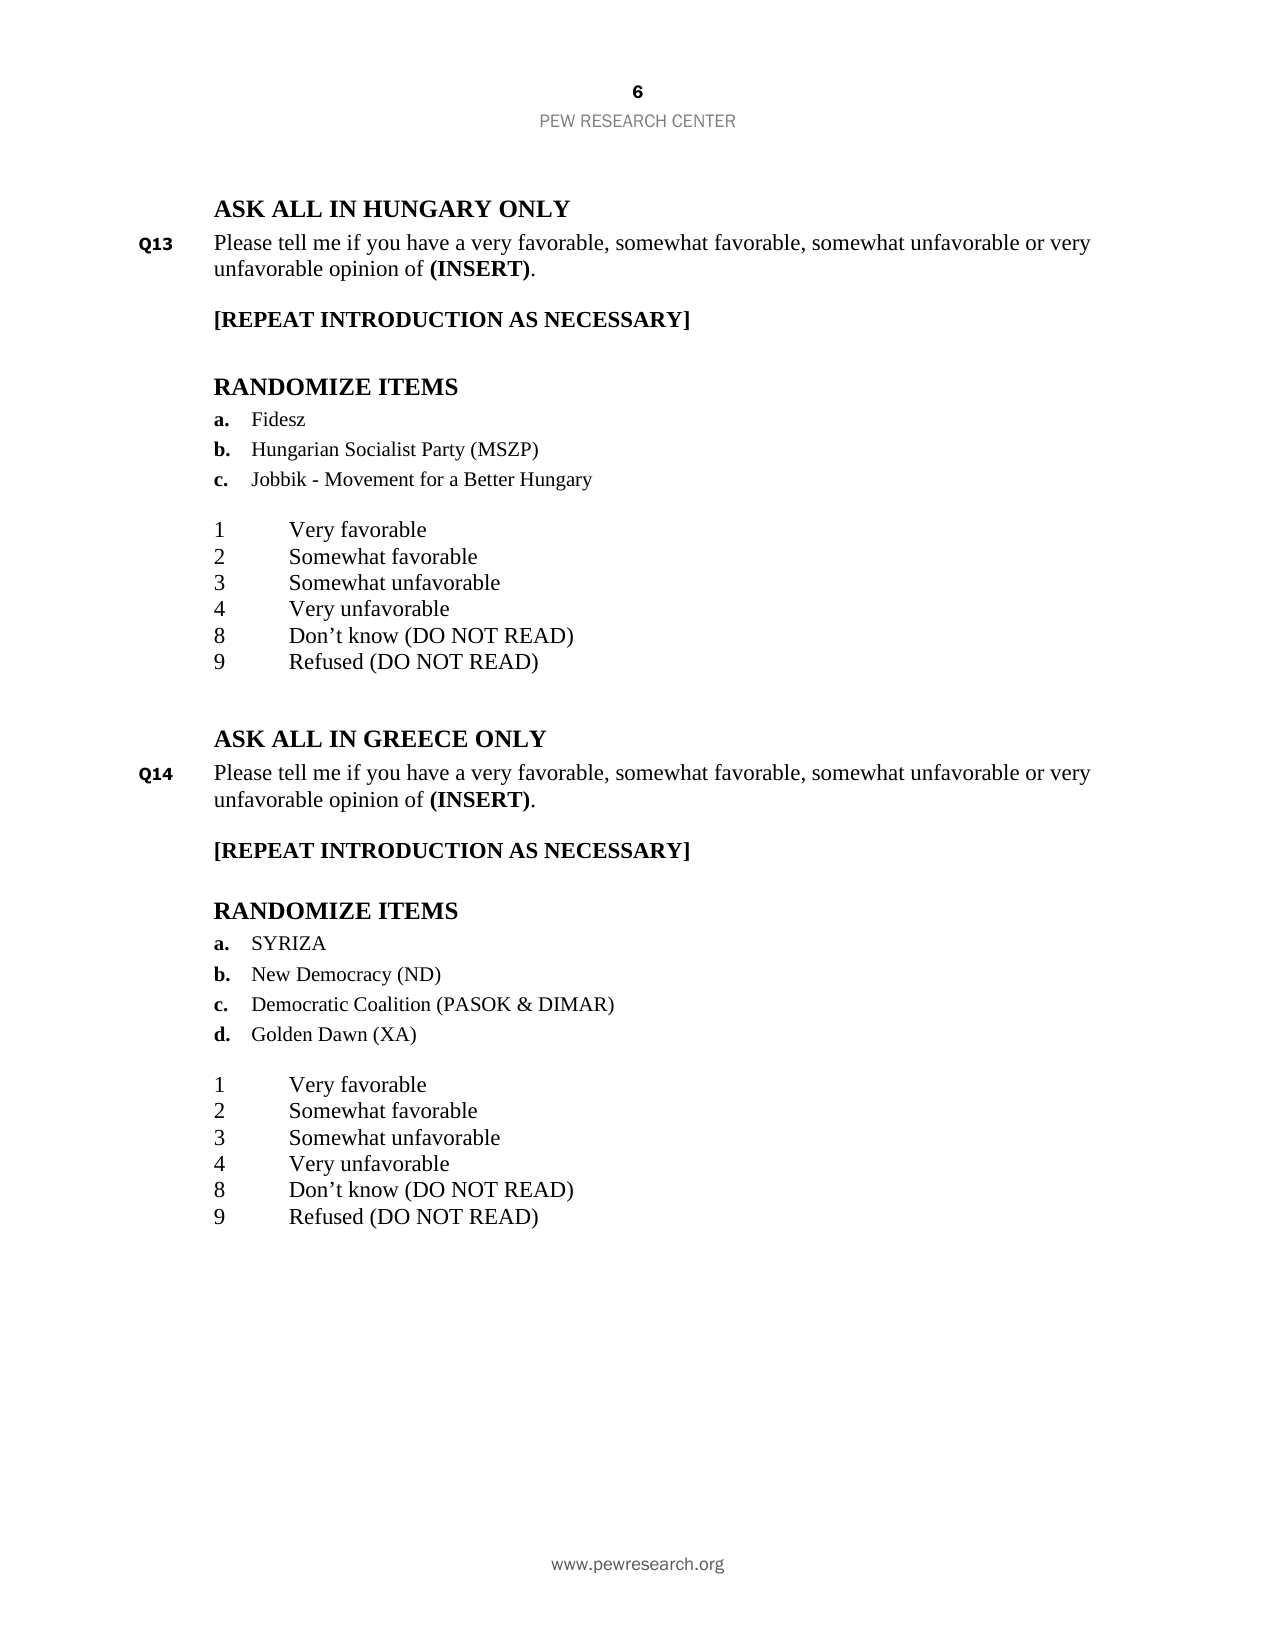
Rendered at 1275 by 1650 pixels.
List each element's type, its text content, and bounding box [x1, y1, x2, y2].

text 4 Very unfavorable [214, 595, 1136, 622]
text 3 Somewhat unfavorable [214, 569, 1136, 595]
list New Democracy (ND) [214, 961, 1136, 986]
text 8 Don’t know (DO NOT READ) [214, 1177, 1136, 1203]
text a. Fidesz [214, 407, 1136, 431]
text 1 Very favorable [214, 516, 1136, 543]
text [REPEAT INTRODUCTION AS NECESSARY] [214, 306, 1136, 333]
text Q14 Please tell me if you have a very favorable, somewhat favorable, somewhat unfavorable or very unfavorable opinion of (INSERT). [139, 759, 1136, 812]
list Golden Dawn (XA) [214, 1022, 1136, 1046]
text 3 Somewhat unfavorable [214, 1124, 1136, 1150]
text 1 Very favorable [214, 1071, 1136, 1097]
text ASK ALL IN GREECE ONLY [214, 724, 1136, 753]
text [REPEAT INTRODUCTION AS NECESSARY] [214, 837, 1136, 863]
text RANDOMIZE ITEMS [213, 372, 1136, 400]
text 4 Very unfavorable [214, 1150, 1136, 1177]
text b. Hungarian Socialist Party (MSZP) [214, 437, 1136, 461]
list Democratic Coalition (PASOK & DIMAR) [214, 992, 1136, 1016]
text 9 Refused (DO NOT READ) [214, 648, 1136, 674]
text ASK ALL IN Hungary ONLY [214, 194, 1136, 222]
text 2 Somewhat favorable [214, 543, 1136, 569]
text Q13 Please tell me if you have a very favorable, somewhat favorable, somewhat unfavorable or very unfavorable opinion of (INSERT). [139, 229, 1136, 281]
text c. Jobbik - Movement for a Better Hungary [214, 467, 1136, 491]
text 9 Refused (DO NOT READ) [214, 1203, 1136, 1229]
text 8 Don’t know (DO NOT READ) [214, 622, 1136, 648]
list SYRIZA [214, 931, 1136, 955]
text RANDOMIZE ITEMS [213, 896, 1136, 925]
text 2 Somewhat favorable [214, 1097, 1136, 1124]
